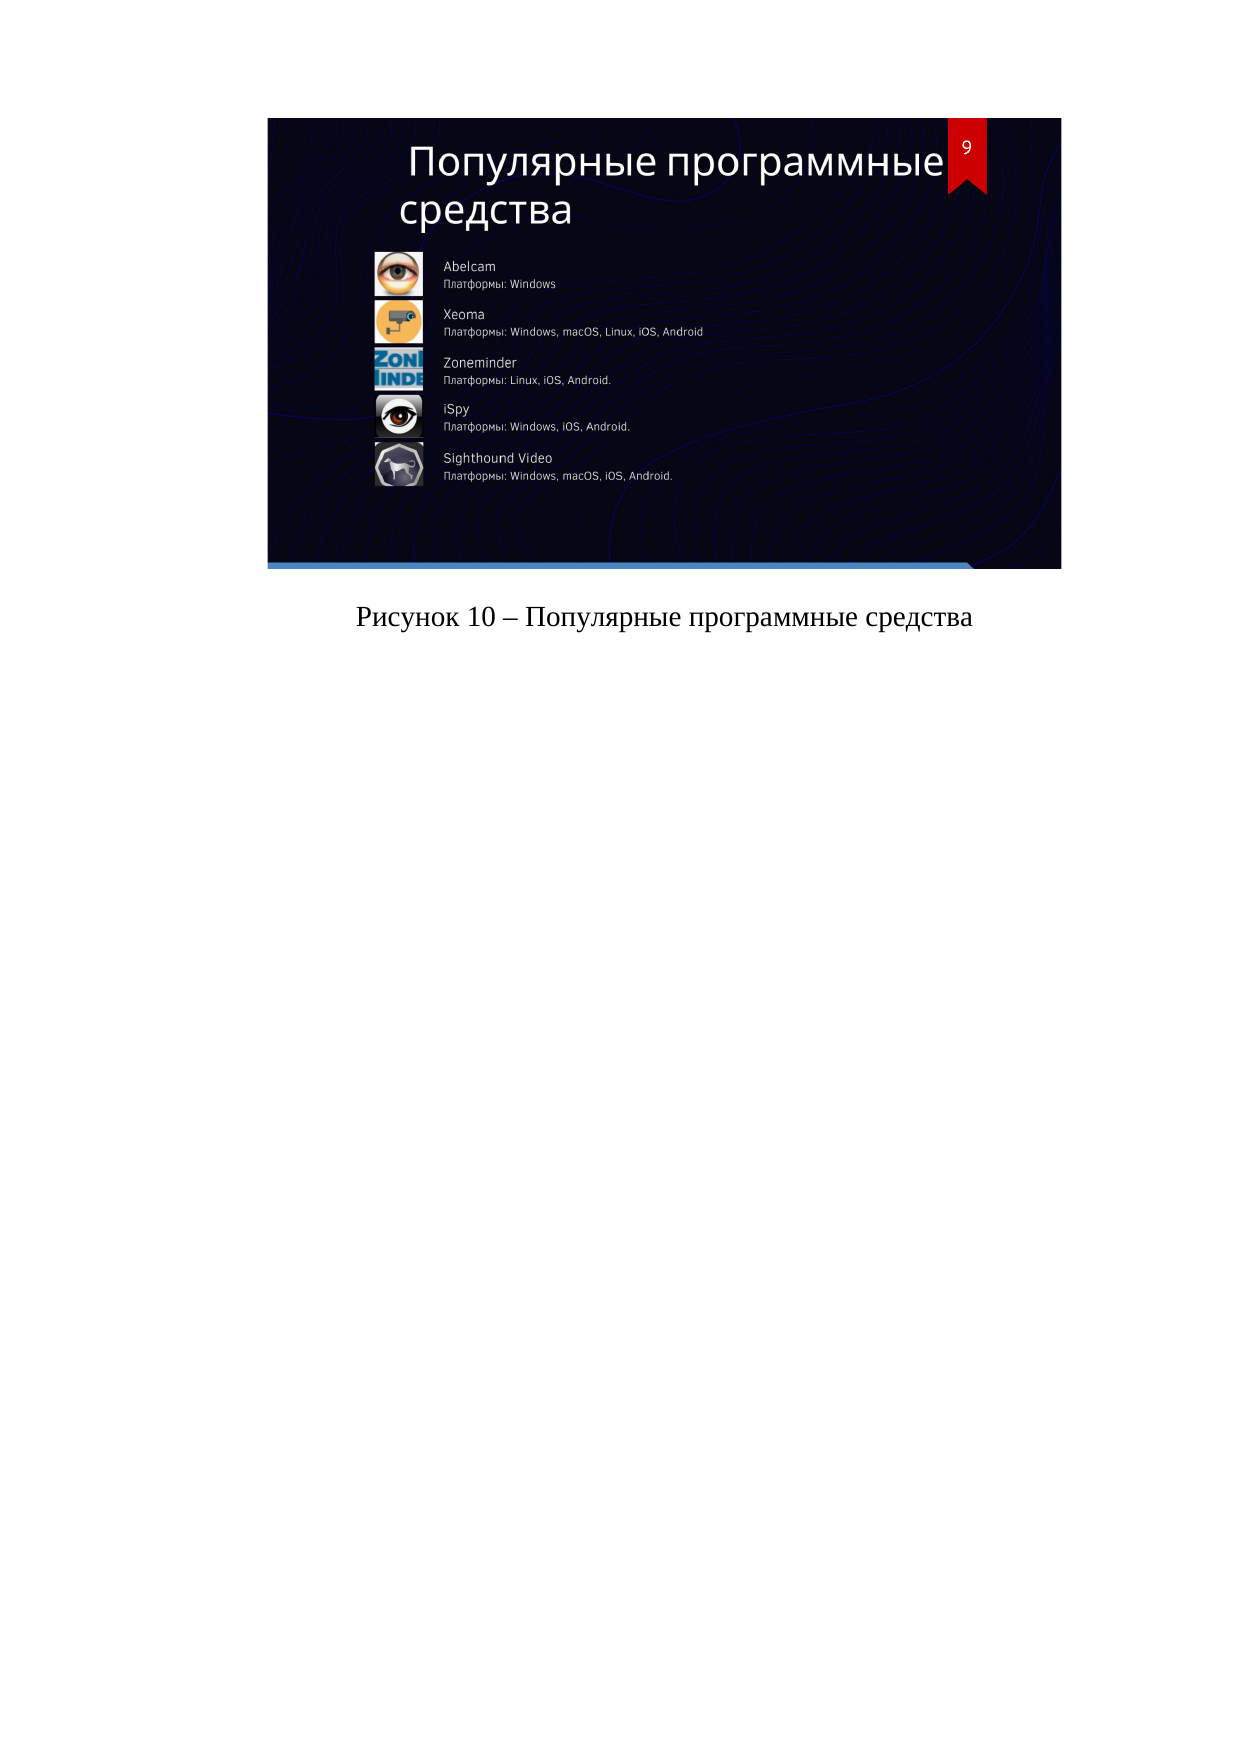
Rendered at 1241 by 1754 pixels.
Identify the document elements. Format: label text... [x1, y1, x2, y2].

text Рисунок 10 – Популярные программные средства [177, 599, 1152, 632]
picture [267, 118, 1062, 569]
